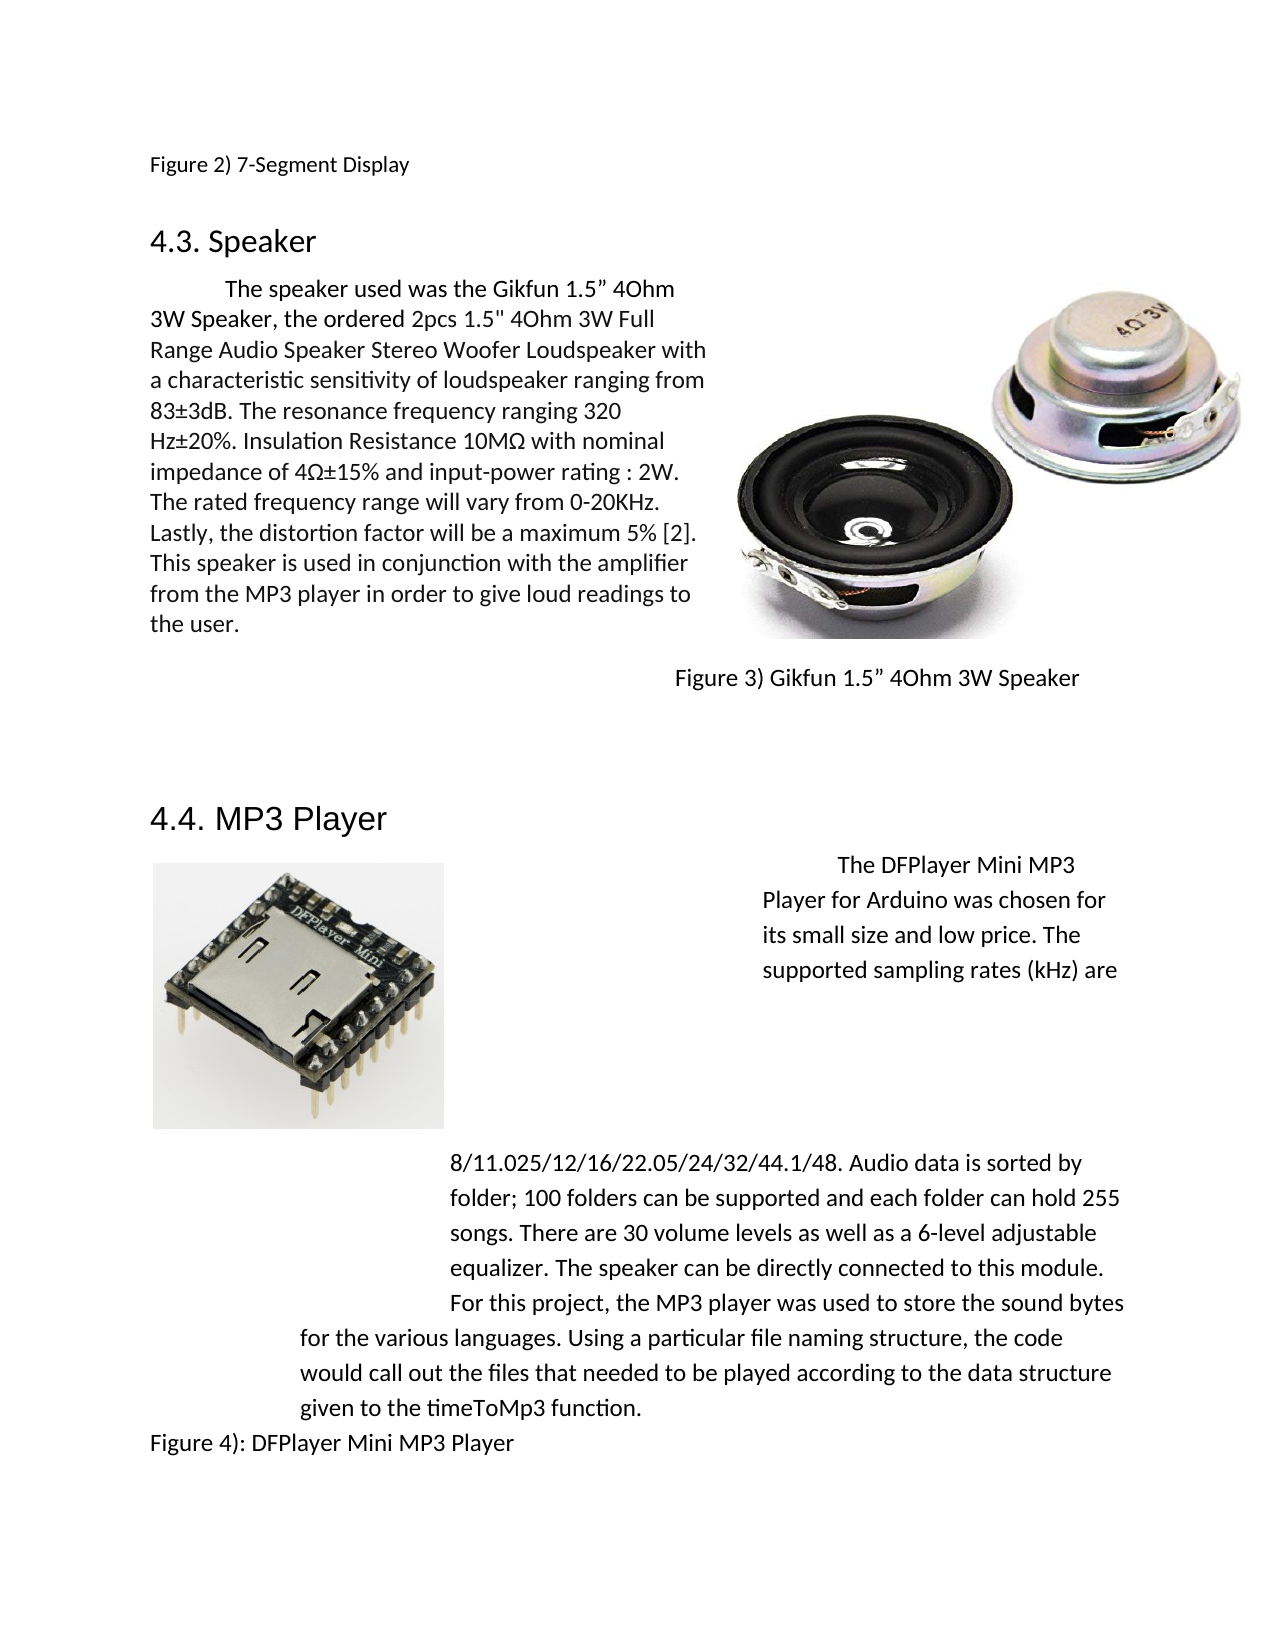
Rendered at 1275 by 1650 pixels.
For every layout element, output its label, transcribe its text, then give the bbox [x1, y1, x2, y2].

text Figure 2) 7-Segment Display [150, 150, 1125, 178]
text For this project, the MP3 player was used to store the sound bytes for the various languages. Using a particular file naming structure, the code would call out the files that needed to be played according to the data structure given to the timeToMp3 function. [300, 1287, 1125, 1423]
picture [153, 863, 444, 1129]
picture [730, 276, 1260, 639]
text The speaker used was the Gikfun 1.5” 4Ohm 3W Speaker, the ordered 2pcs 1.5" 4Ohm 3W Full Range Audio Speaker Stereo Woofer Loudspeaker with a characteristic sensitivity of loudspeaker ranging from 83±3dB. The resonance frequency ranging 320 Hz±20%. Insulation Resistance 10MΩ with nominal impedance of 4Ω±15% and input-power rating : 2W. The rated frequency range will vary from 0-20KHz. Lastly, the distortion factor will be a maximum 5% [2]. This speaker is used in conjunction with the amplifier from the MP3 player in order to give loud readings to the user. [150, 273, 1125, 639]
subtitle 4.3. Speaker [150, 220, 1125, 260]
text Figure 3) Gikfun 1.5” 4Ohm 3W Speaker [675, 639, 1125, 757]
subtitle 4.4. MP3 Player [150, 799, 1125, 837]
text The DFPlayer Mini MP3 Player for Arduino was chosen for its small size and low price. The supported sampling rates (kHz) are 8/11.025/12/16/22.05/24/32/44.1/48. Audio data is sorted by folder; 100 folders can be supported and each folder can hold 255 songs. There are 30 volume levels as well as a 6-level adjustable equalizer. The speaker can be directly connected to this module. [450, 850, 1125, 1283]
text Figure 4): DFPlayer Mini MP3 Player [150, 1427, 1125, 1458]
